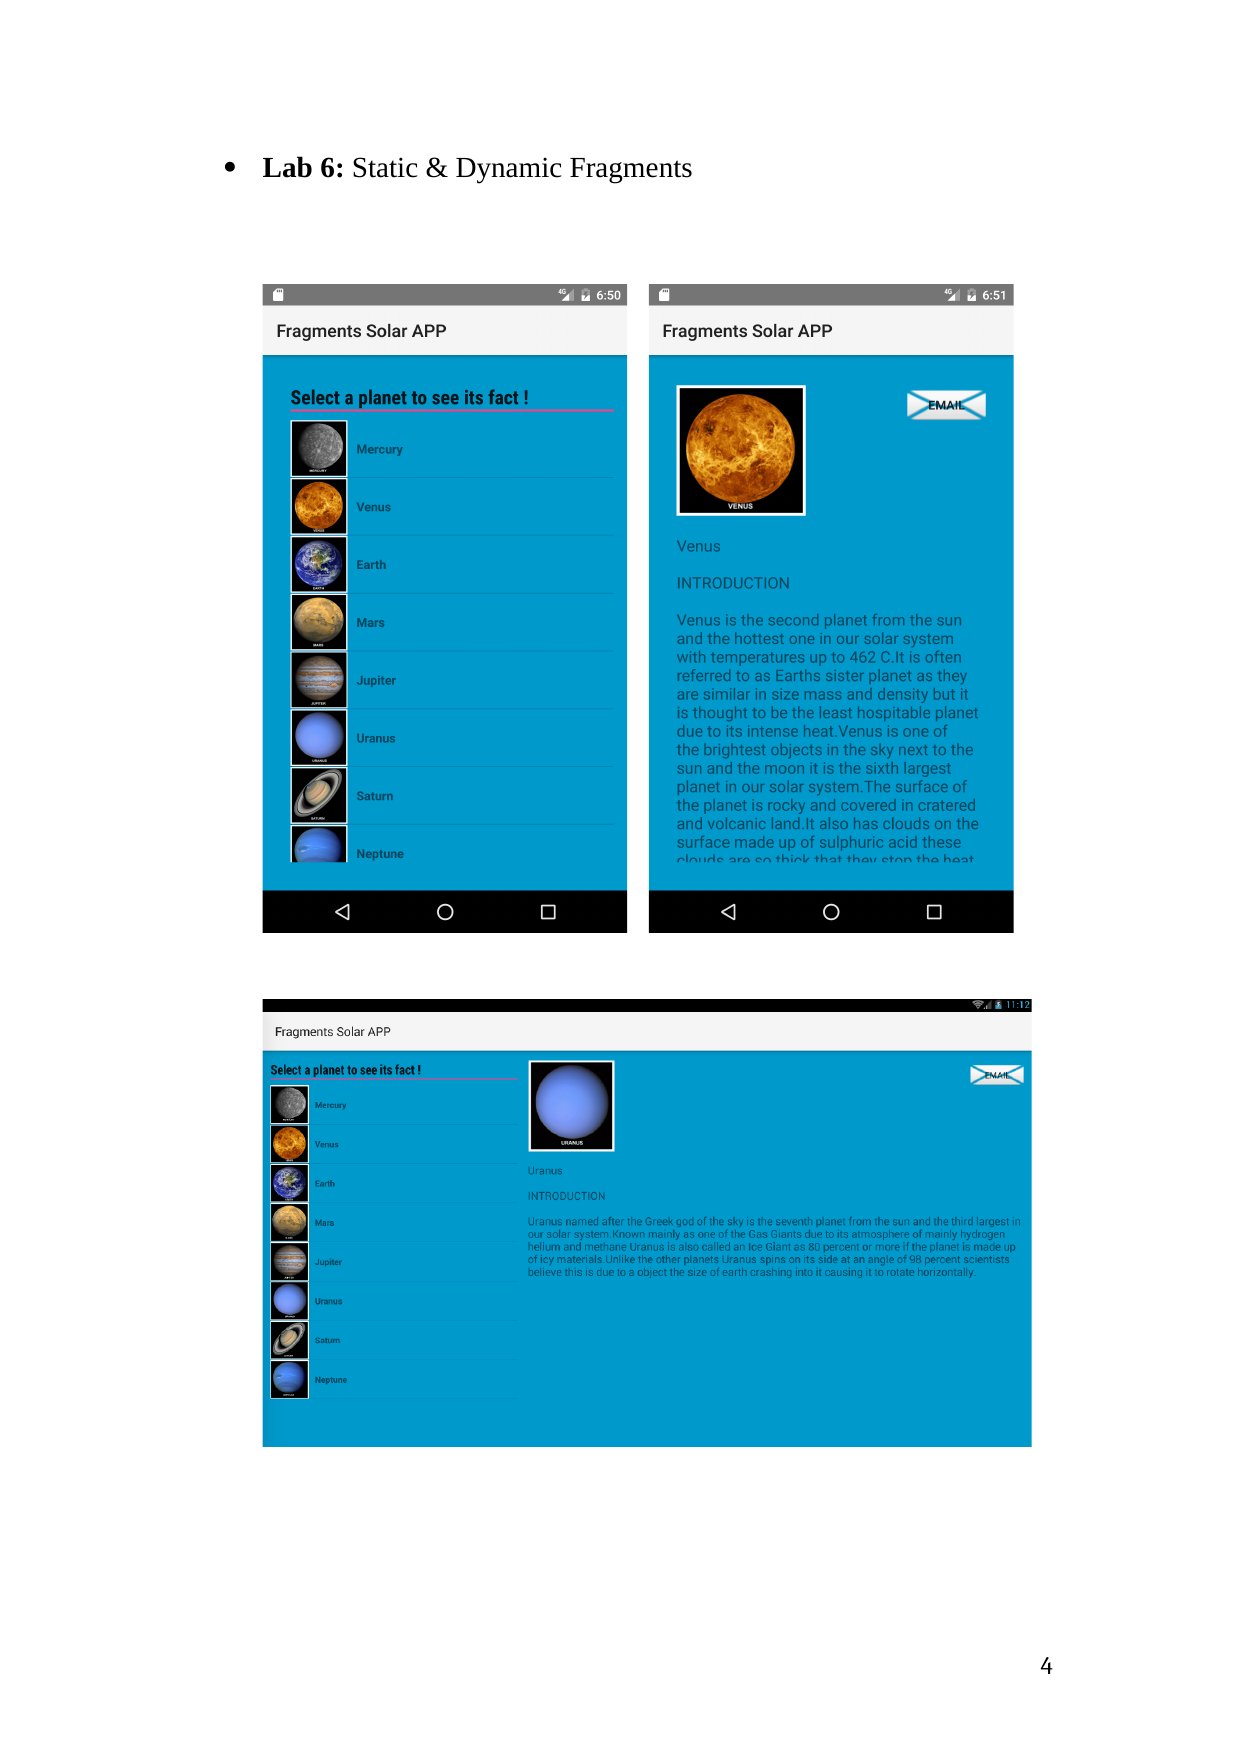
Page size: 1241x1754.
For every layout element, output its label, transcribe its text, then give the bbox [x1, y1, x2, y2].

picture [271, 1086, 308, 1162]
picture [291, 768, 347, 823]
list Lab 6: Static & Dynamic Fragments [225, 150, 1053, 184]
picture [291, 421, 347, 476]
picture [529, 1061, 614, 1151]
picture [912, 391, 981, 420]
picture [271, 1165, 308, 1398]
picture [291, 479, 347, 765]
picture [262, 284, 628, 354]
picture [971, 1067, 985, 1082]
picture [262, 892, 628, 933]
picture [908, 394, 930, 416]
picture [677, 386, 805, 515]
picture [976, 1066, 1018, 1084]
picture [1009, 1068, 1023, 1082]
picture [291, 826, 347, 862]
picture [262, 999, 1032, 1050]
picture [648, 892, 1014, 933]
picture [648, 284, 1014, 354]
picture [962, 394, 985, 416]
